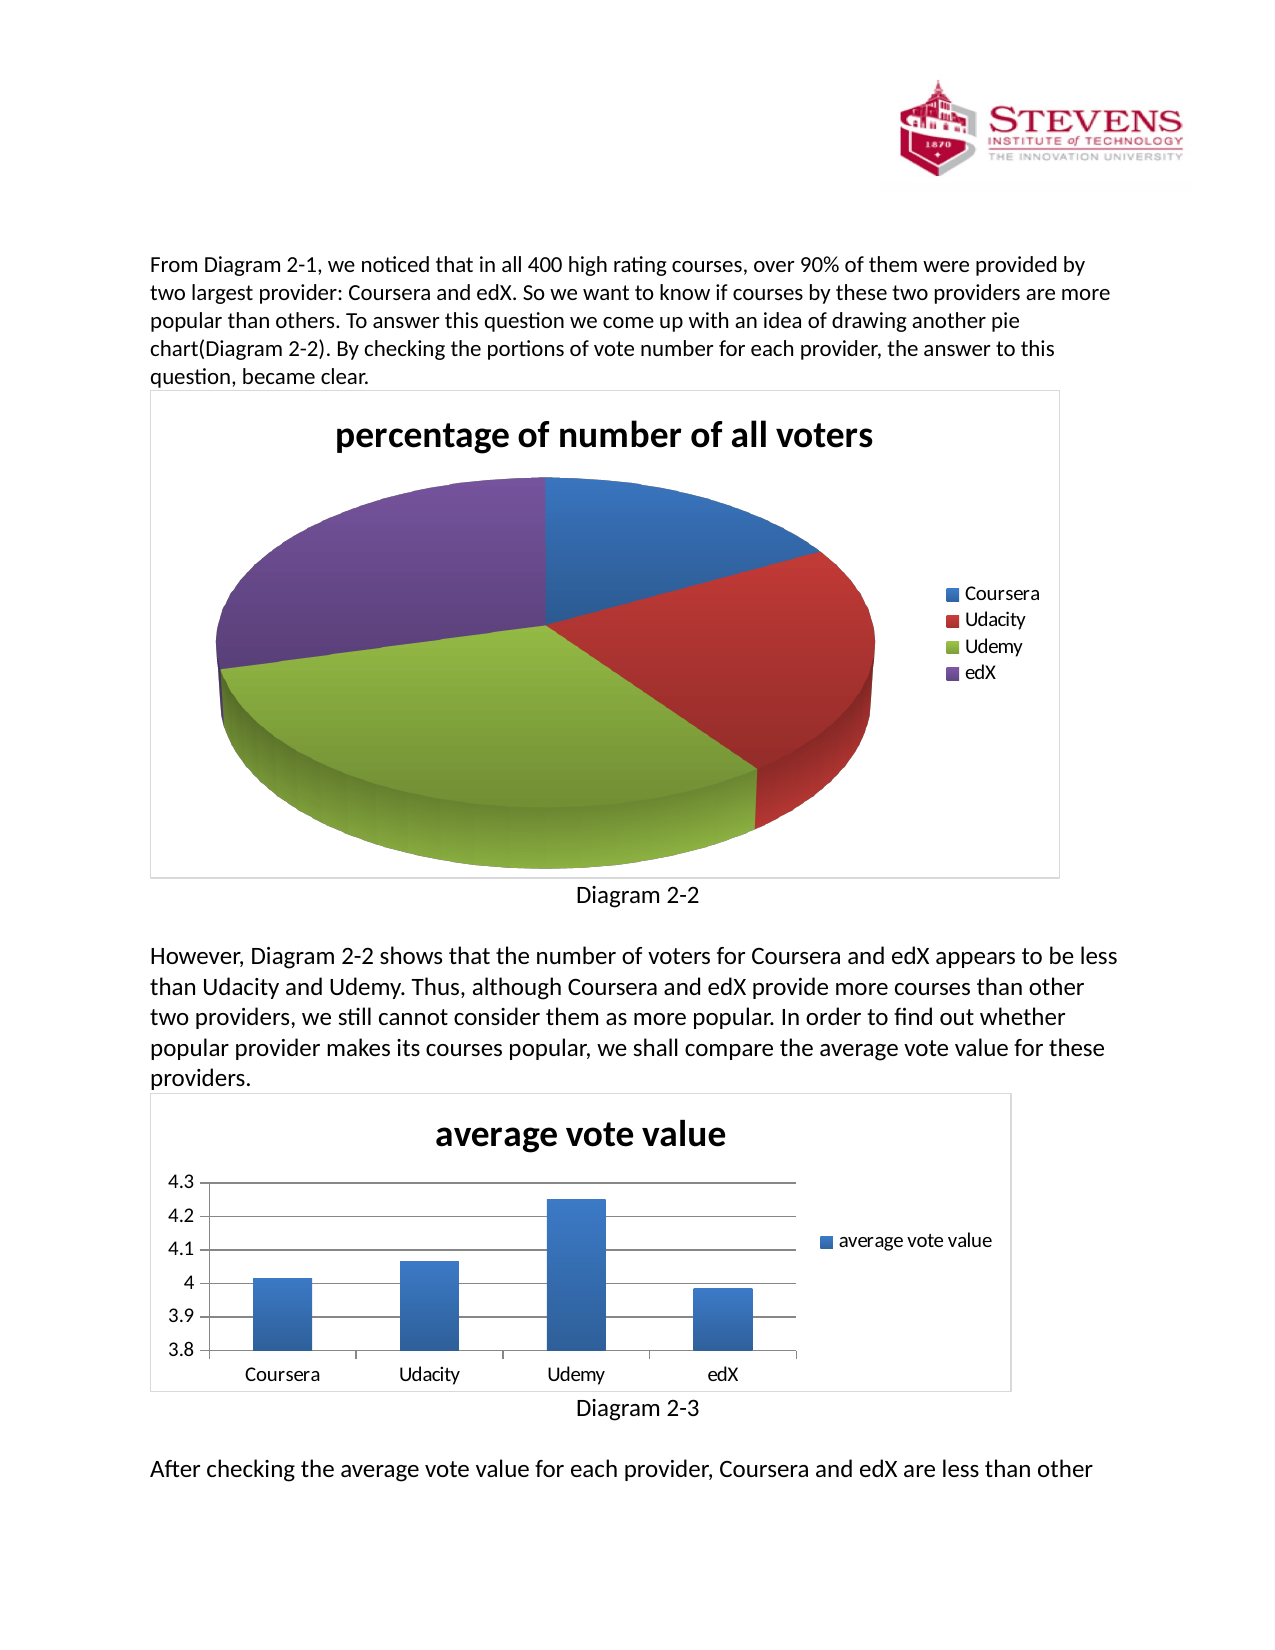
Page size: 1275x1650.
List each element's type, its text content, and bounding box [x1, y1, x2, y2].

text However, Diagram 2-2 shows that the number of voters for Coursera and edX appears to be less than Udacity and Udemy. Thus, although Coursera and edX provide more courses than other two providers, we still cannot consider them as more popular. In order to find out whether popular provider makes its courses popular, we shall compare the average vote value for these providers. [150, 940, 1125, 1093]
picture [878, 74, 1192, 183]
text Diagram 2-2 [150, 879, 1125, 909]
text Diagram 2-3 [150, 1392, 1125, 1423]
text From Diagram 2-1, we noticed that in all 400 high rating courses, over 90% of them were provided by two largest provider: Coursera and edX. So we want to know if courses by these two providers are more popular than others. To answer this question we come up with an idea of drawing another pie chart(Diagram 2-2). By checking the portions of vote number for each provider, the answer to this question, became clear. [150, 250, 1125, 390]
